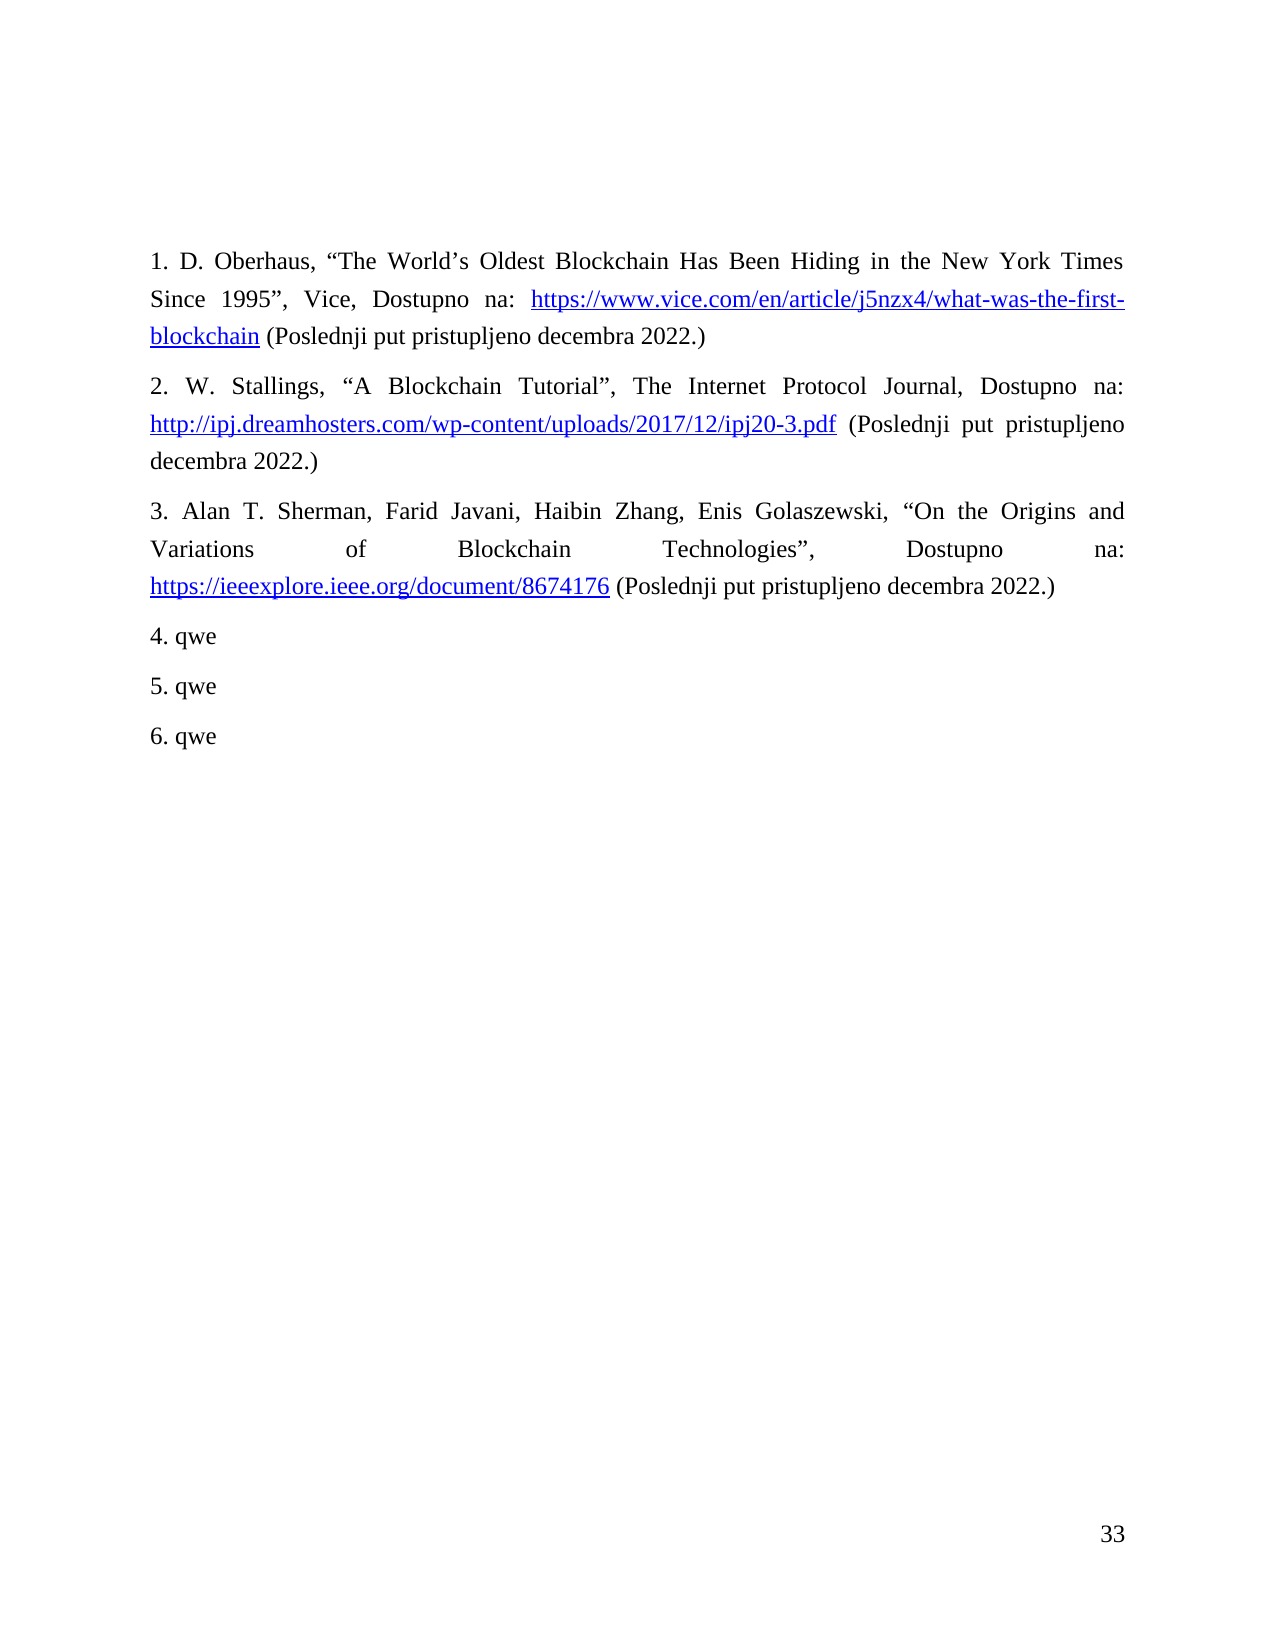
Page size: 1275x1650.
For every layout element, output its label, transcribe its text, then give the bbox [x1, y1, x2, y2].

text 6. qwe [150, 712, 1125, 750]
text 4. qwe [150, 612, 1125, 650]
text 1. D. Oberhaus, “The World’s Oldest Blockchain Has Been Hiding in the New York Times Since 1995”, Vice, Dostupno na: https://www.vice.com/en/article/j5nzx4/what-was-the-first-blockchain (Poslednji put pristupljeno decembra 2022.) [150, 237, 1125, 350]
text 3. Alan T. Sherman, Farid Javani, Haibin Zhang, Enis Golaszewski, “On the Origins and Variations of Blockchain Technologies”, Dostupno na: https://ieeexplore.ieee.org/document/8674176 (Poslednji put pristupljeno decembra 2022.) [150, 487, 1125, 600]
text 2. W. Stallings, “A Blockchain Tutorial”, The Internet Protocol Journal, Dostupno na: http://ipj.dreamhosters.com/wp-content/uploads/2017/12/ipj20-3.pdf (Poslednji put pristupljeno decembra 2022.) [150, 362, 1125, 475]
text 5. qwe [150, 662, 1125, 700]
